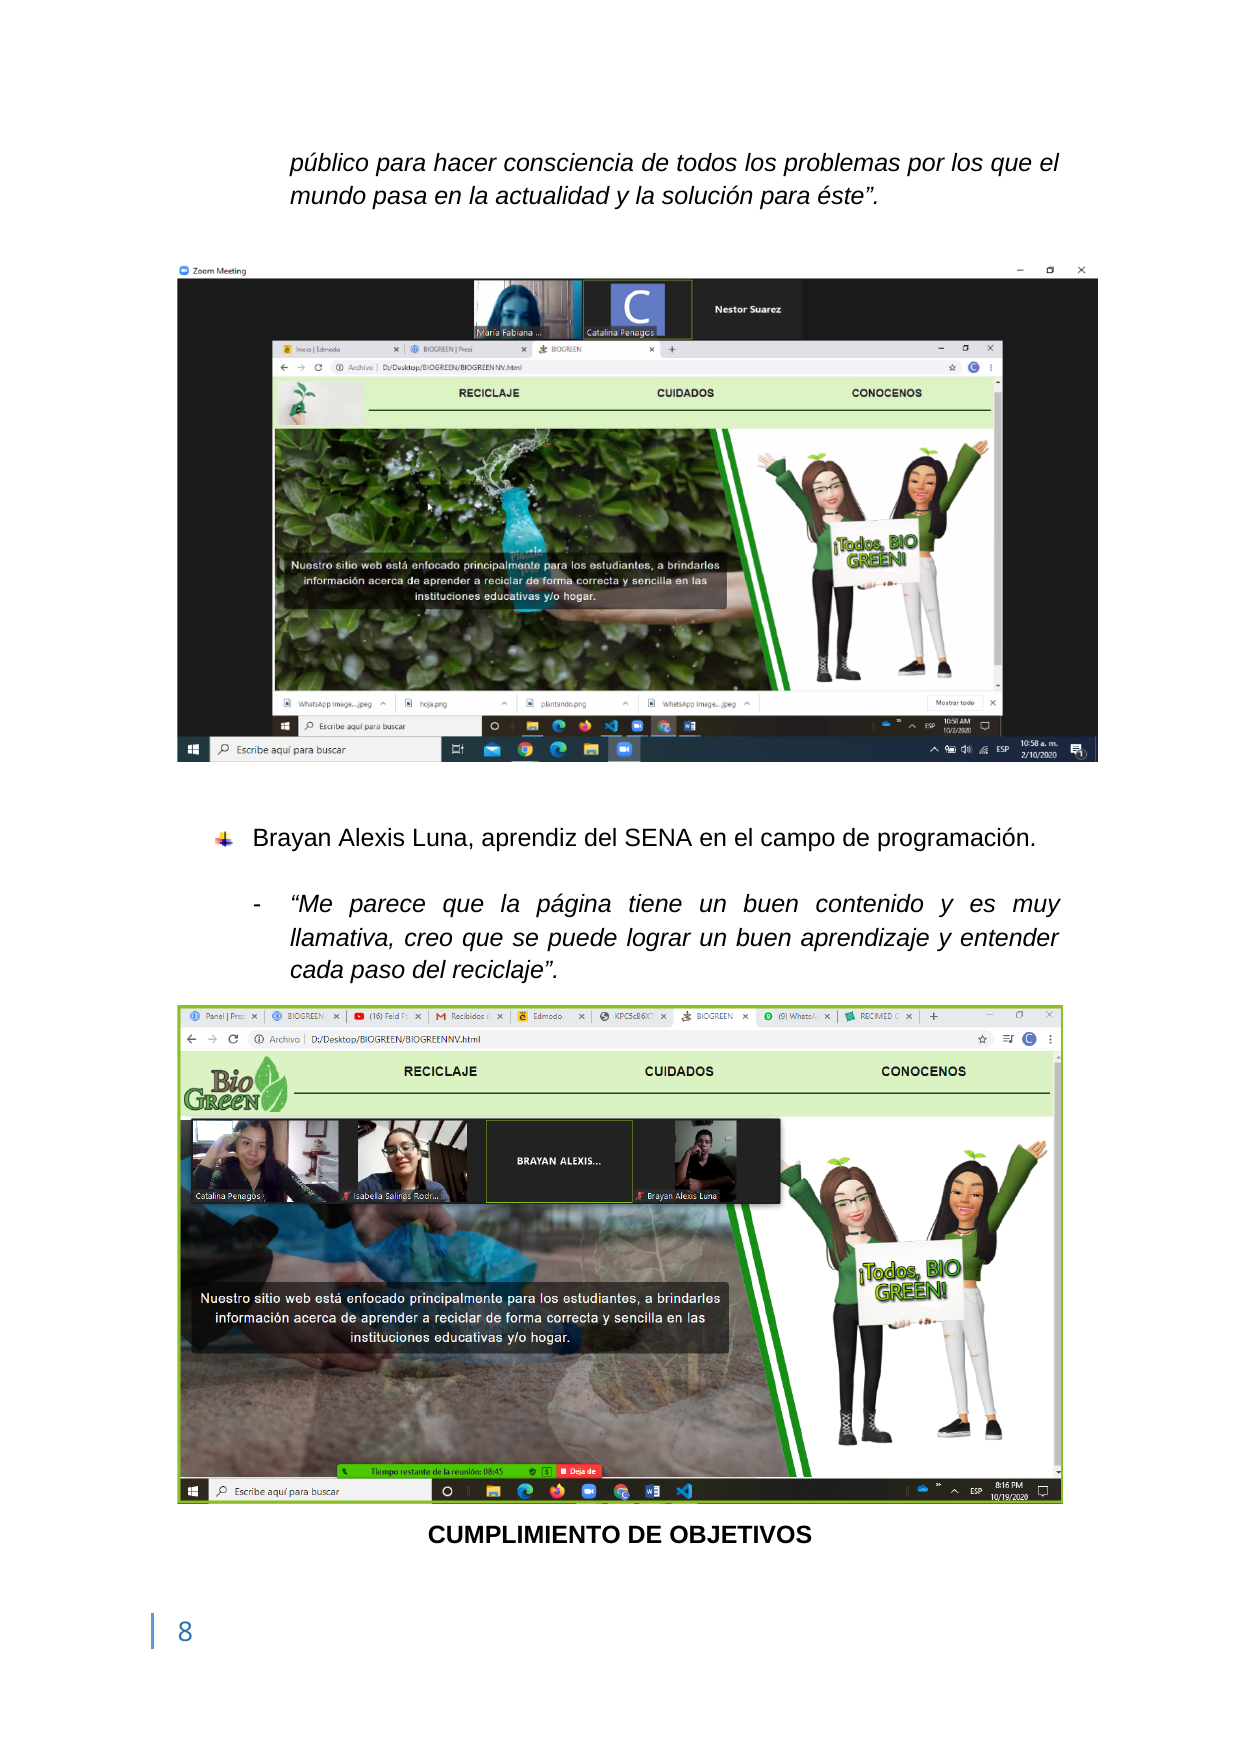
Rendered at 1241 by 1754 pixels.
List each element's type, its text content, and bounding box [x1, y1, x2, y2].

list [252, 148, 1063, 209]
text CUMPLIMIENTO DE OBJETIVOS [177, 1520, 1063, 1549]
picture [177, 263, 1098, 762]
list “Me parece que la página tiene un buen contenido y es muy llamativa, creo que se puede lograr un buen aprendizaje y entender cada paso del reciclaje”. [252, 889, 1063, 984]
list Brayan Alexis Luna, aprendiz del SENA en el campo de programación. [215, 823, 1063, 852]
picture [215, 830, 233, 847]
picture [177, 1005, 1063, 1504]
